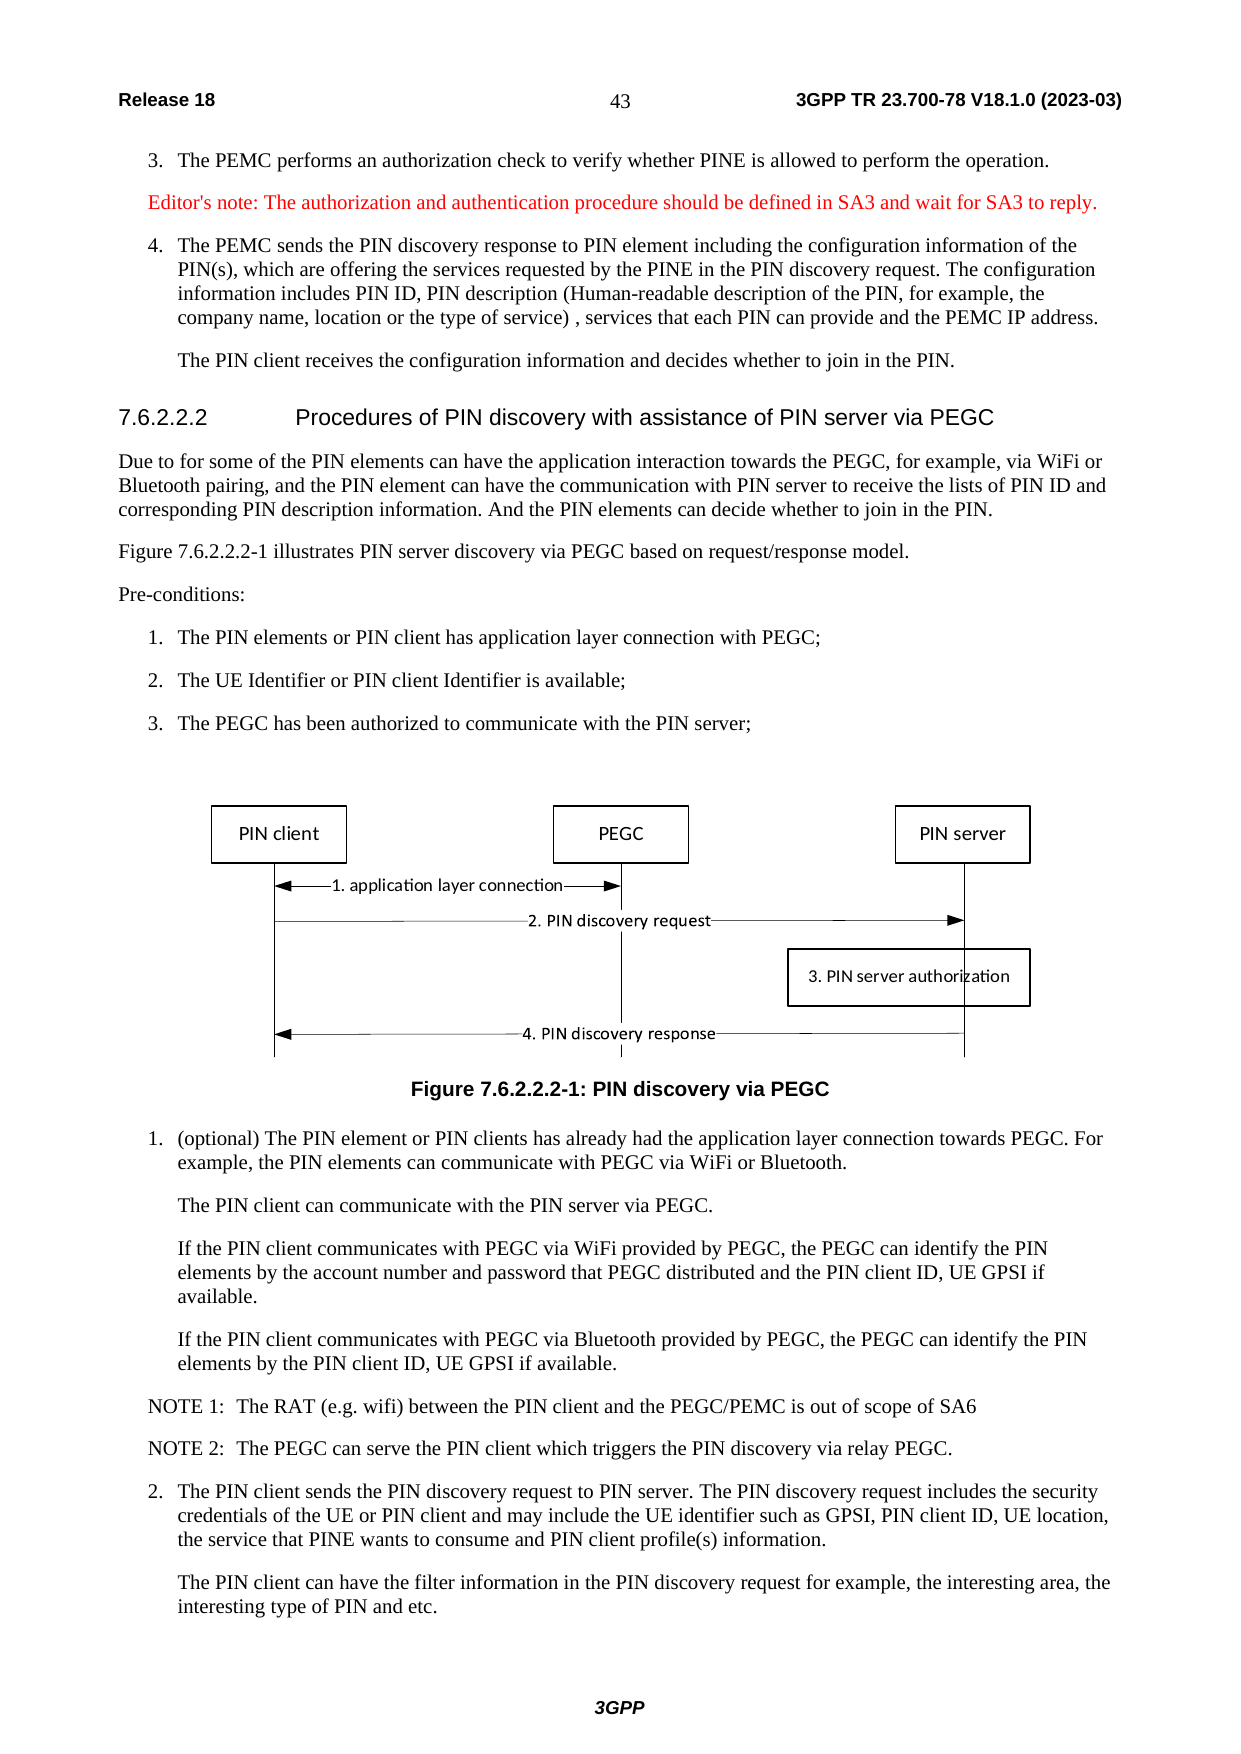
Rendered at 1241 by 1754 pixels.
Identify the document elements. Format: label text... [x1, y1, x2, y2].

text If the PIN client communicates with PEGC via WiFi provided by PEGC, the PEGC can identify the PIN elements by the account number and password that PEGC distributed and the PIN client ID, UE GPSI if available. [177, 1236, 1122, 1308]
text The PIN client can have the filter information in the PIN discovery request for example, the interesting area, the interesting type of PIN and etc. [177, 1570, 1122, 1618]
text Editor's note: The authorization and authentication procedure should be defined in SA3 and wait for SA3 to reply. [148, 190, 1122, 214]
text The PIN client receives the configuration information and decides whether to join in the PIN. [177, 348, 1122, 372]
text The PIN client can communicate with the PIN server via PEGC. [177, 1193, 1122, 1217]
text Pre-conditions: [118, 582, 1122, 606]
text 2. The PIN client sends the PIN discovery request to PIN server. The PIN discovery request includes the security credentials of the UE or PIN client and may include the UE identifier such as GPSI, PIN client ID, UE location, the service that PINE wants to consume and PIN client profile(s) information. [148, 1479, 1122, 1551]
text 1. The PIN elements or PIN client has application layer connection with PEGC; [148, 625, 1122, 649]
text 4. The PEMC sends the PIN discovery response to PIN element including the configuration information of the PIN(s), which are offering the services requested by the PINE in the PIN discovery request. The configuration information includes PIN ID, PIN description (Human-readable description of the PIN, for example, the company name, location or the type of service) , services that each PIN can provide and the PEMC IP address. [148, 233, 1122, 329]
text 2. The UE Identifier or PIN client Identifier is available; [148, 668, 1122, 692]
text Figure 7.6.2.2.2-1 illustrates PIN server discovery via PEGC based on request/response model. [118, 539, 1122, 563]
text NOTE 2: The PEGC can serve the PIN client which triggers the PIN discovery via relay PEGC. [148, 1436, 1122, 1460]
text 1. (optional) The PIN element or PIN clients has already had the application layer connection towards PEGC. For example, the PIN elements can communicate with PEGC via WiFi or Bluetooth. [148, 1126, 1122, 1174]
text Figure 7.6.2.2.2-1: PIN discovery via PEGC [118, 1077, 1122, 1101]
text 3. The PEGC has been authorized to communicate with the PIN server; [148, 711, 1122, 735]
text 3. The PEMC performs an authorization check to verify whether PINE is allowed to perform the operation. [148, 147, 1122, 172]
text Due to for some of the PIN elements can have the application interaction towards the PEGC, for example, via WiFi or Bluetooth pairing, and the PIN element can have the communication with PIN server to receive the lists of PIN ID and corresponding PIN description information. And the PIN elements can decide whether to join in the PIN. [118, 448, 1122, 521]
subtitle 7.6.2.2.2 Procedures of PIN discovery with assistance of PIN server via PEGC [118, 403, 1122, 430]
text NOTE 1: The RAT (e.g. wifi) between the PIN client and the PEGC/PEMC is out of scope of SA6 [148, 1393, 1122, 1418]
text If the PIN client communicates with PEGC via Bluetooth provided by PEGC, the PEGC can identify the PIN elements by the PIN client ID, UE GPSI if available. [177, 1327, 1122, 1375]
